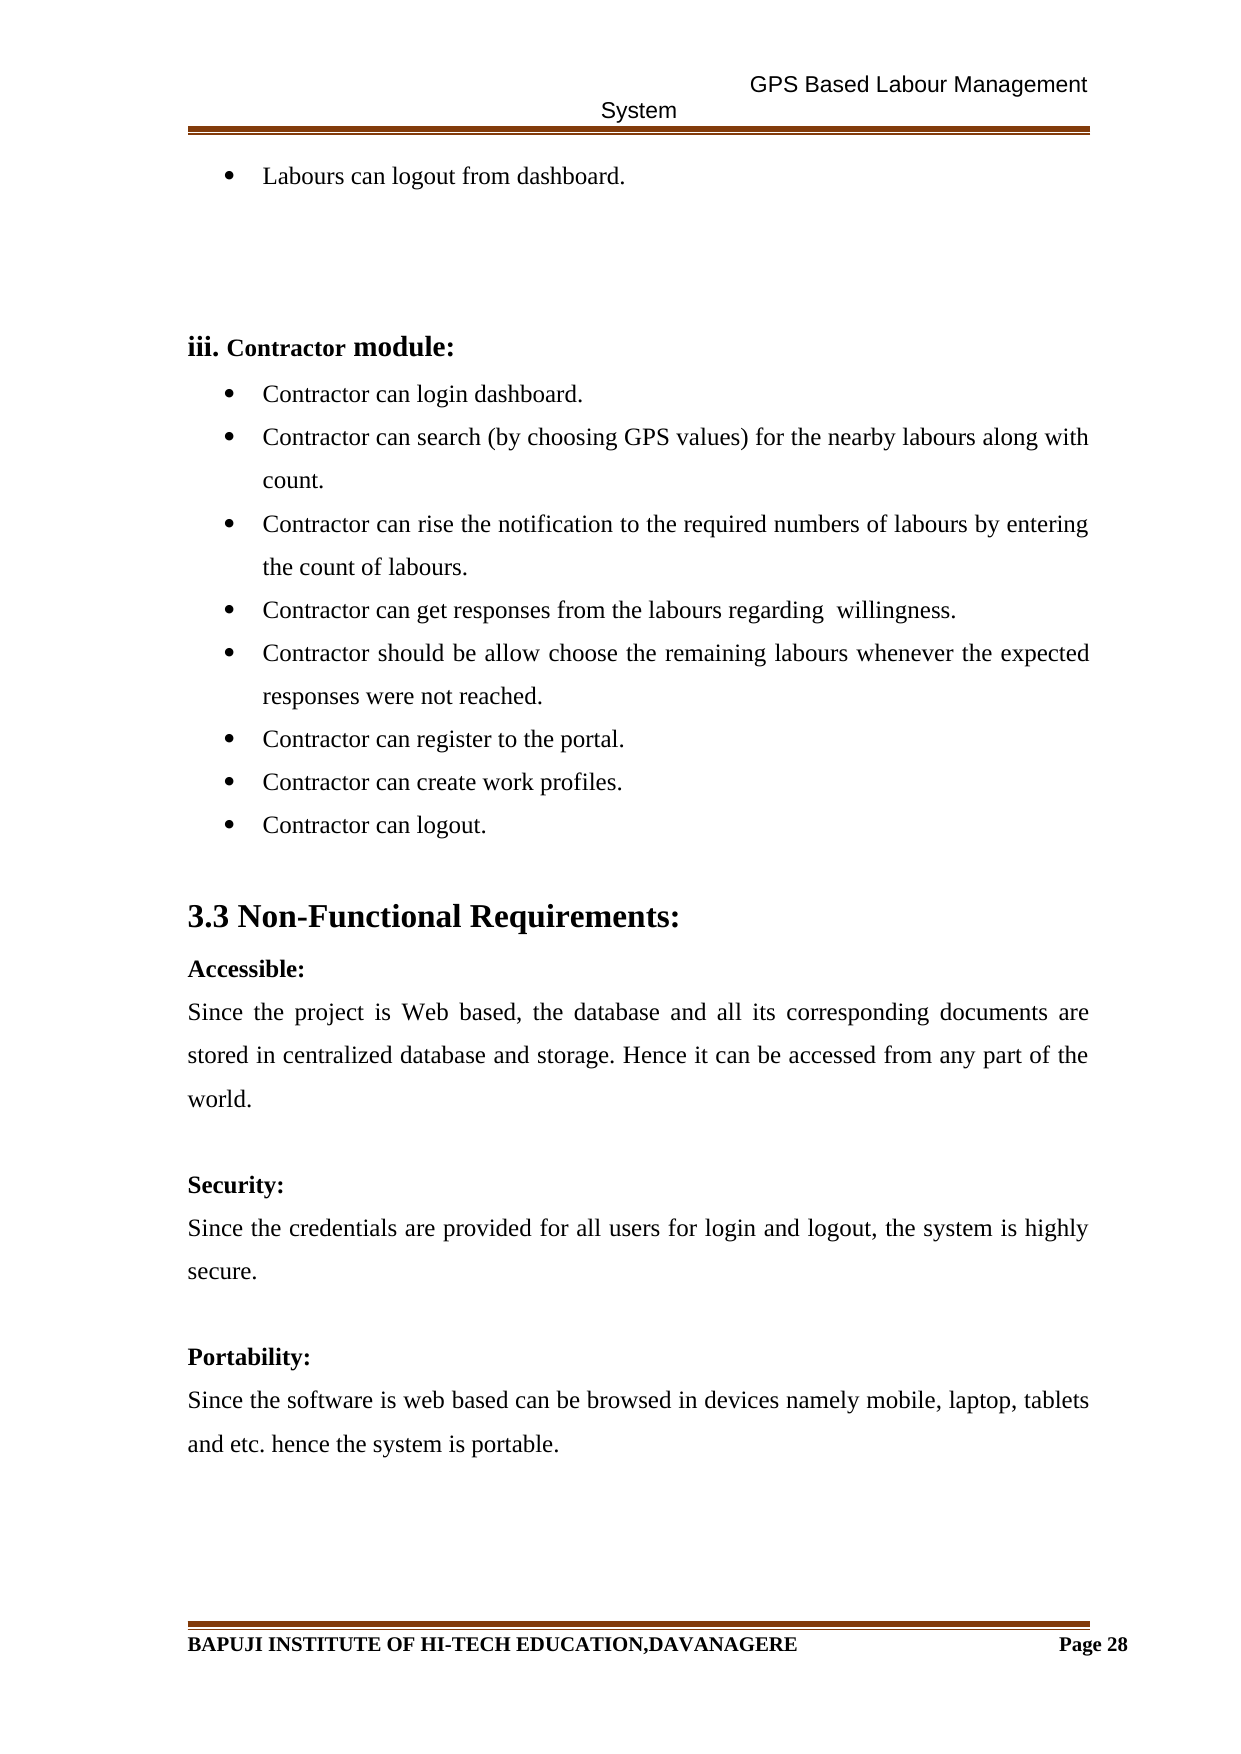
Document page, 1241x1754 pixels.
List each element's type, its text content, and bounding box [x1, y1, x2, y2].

list Contractor can register to the portal. [225, 724, 1090, 753]
list Labours can logout from dashboard. [225, 161, 1090, 190]
text Since the project is Web based, the database and all its corresponding documents are stored in centralized database and storage. Hence it can be accessed from any part of the world. [187, 997, 1090, 1112]
text Since the software is web based can be browsed in devices namely mobile, laptop, tablets and etc. hence the system is portable. [187, 1386, 1090, 1457]
text 3.3 Non-Functional Requirements: [187, 897, 1090, 935]
list Contractor can rise the notification to the required numbers of labours by entering the count of labours. [225, 509, 1090, 581]
list Contractor can logout. [225, 811, 1090, 839]
text Portability: [187, 1342, 1090, 1371]
list Contractor can search (by choosing GPS values) for the nearby labours along with count. [225, 422, 1090, 494]
list Contractor should be allow choose the remaining labours whenever the expected responses were not reached. [225, 638, 1090, 710]
list Contractor can create work profiles. [225, 767, 1090, 796]
text Security: [187, 1170, 1090, 1199]
text iii. Contractor module: [187, 329, 1090, 362]
text Since the credentials are provided for all users for login and logout, the system is highly secure. [187, 1213, 1090, 1285]
list Contractor can login dashboard. [225, 379, 1090, 408]
list Contractor can get responses from the labours regarding willingness. [225, 595, 1090, 624]
text Accessible: [187, 954, 1090, 983]
